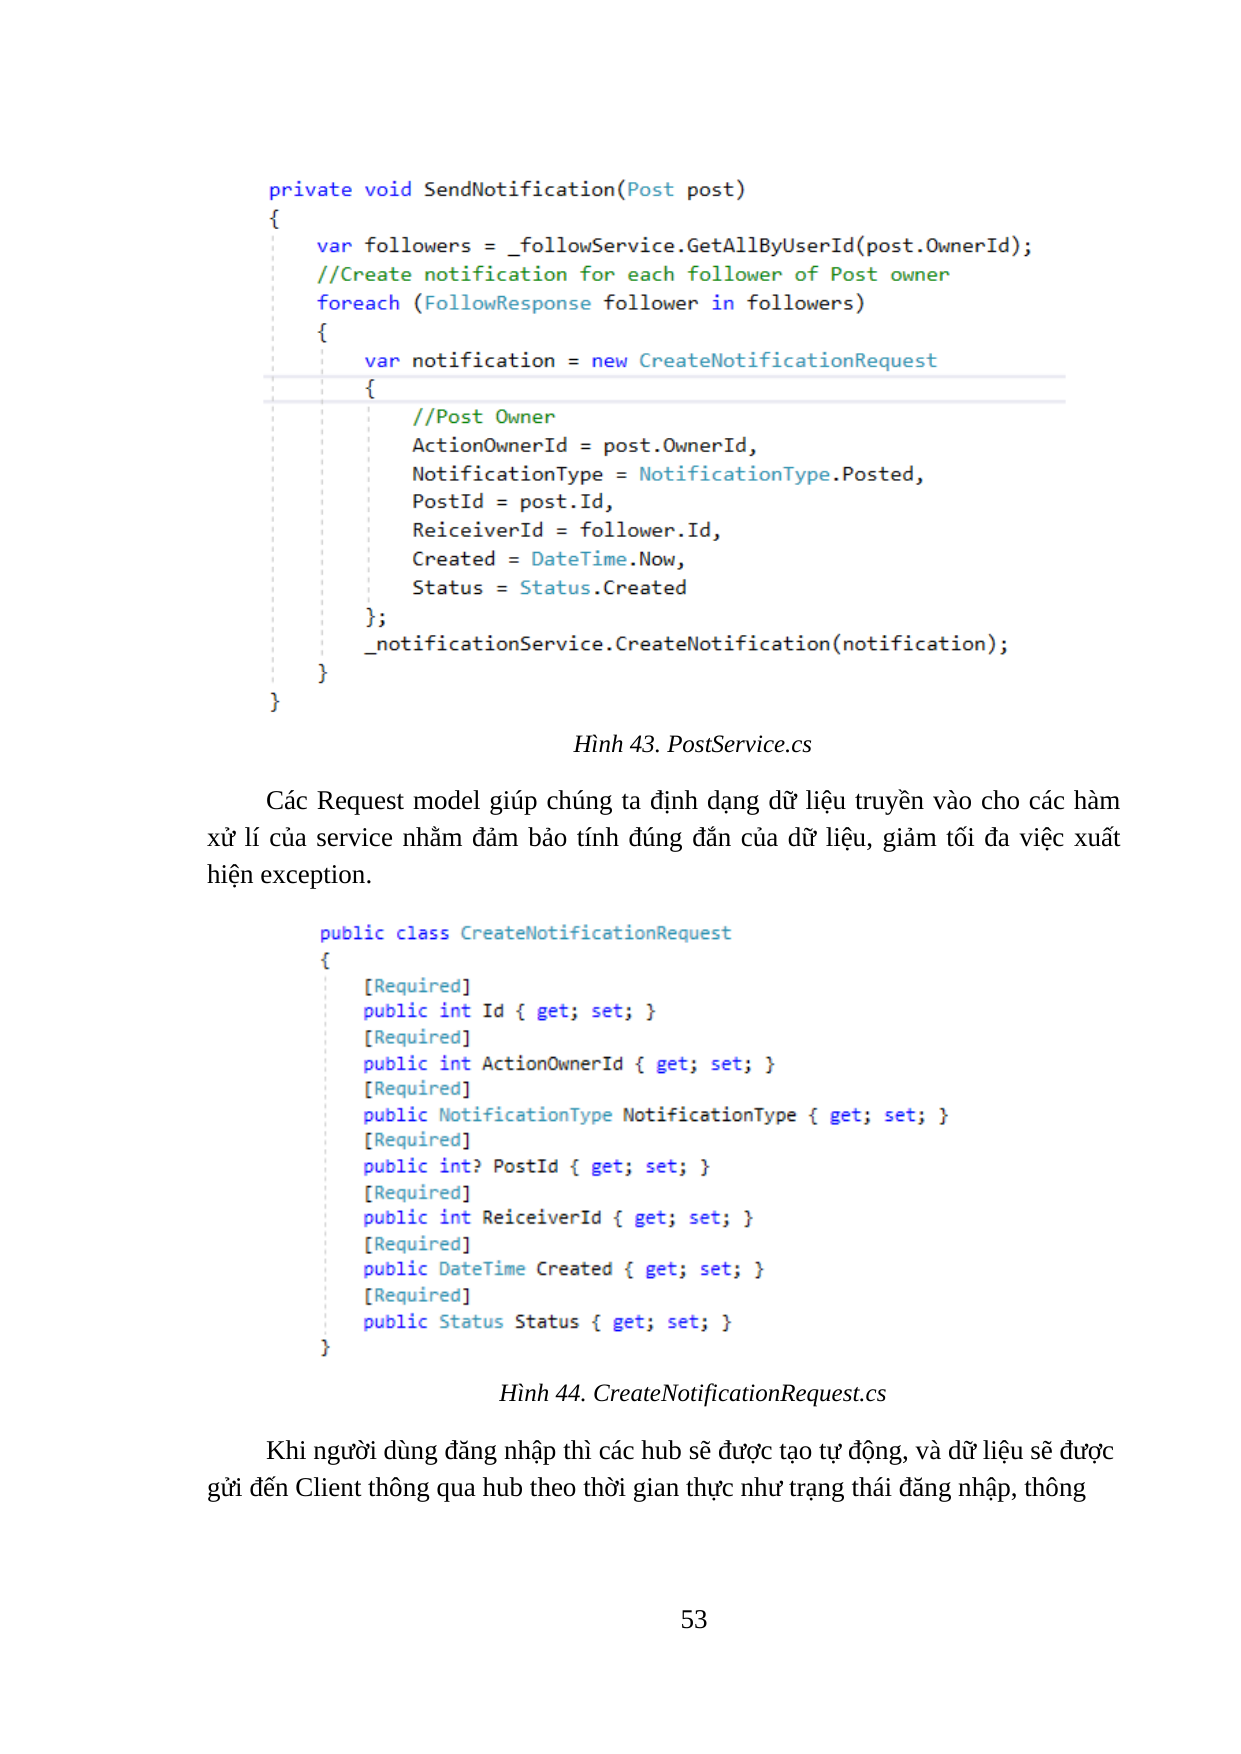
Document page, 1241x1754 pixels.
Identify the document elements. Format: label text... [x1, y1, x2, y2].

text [207, 1434, 1122, 1502]
text Hình . CreateNotificationRequest.cs [207, 1378, 1122, 1407]
text Hình . PostService.cs [207, 729, 1122, 757]
text Các Request model giúp chúng ta định dạng dữ liệu truyền vào cho các hàm xử lí của service nhằm đảm bảo tính đúng đắn của dữ liệu, giảm tối đa việc xuất hiện exception. [207, 784, 1122, 890]
picture [263, 177, 1066, 723]
picture [305, 895, 1024, 1373]
